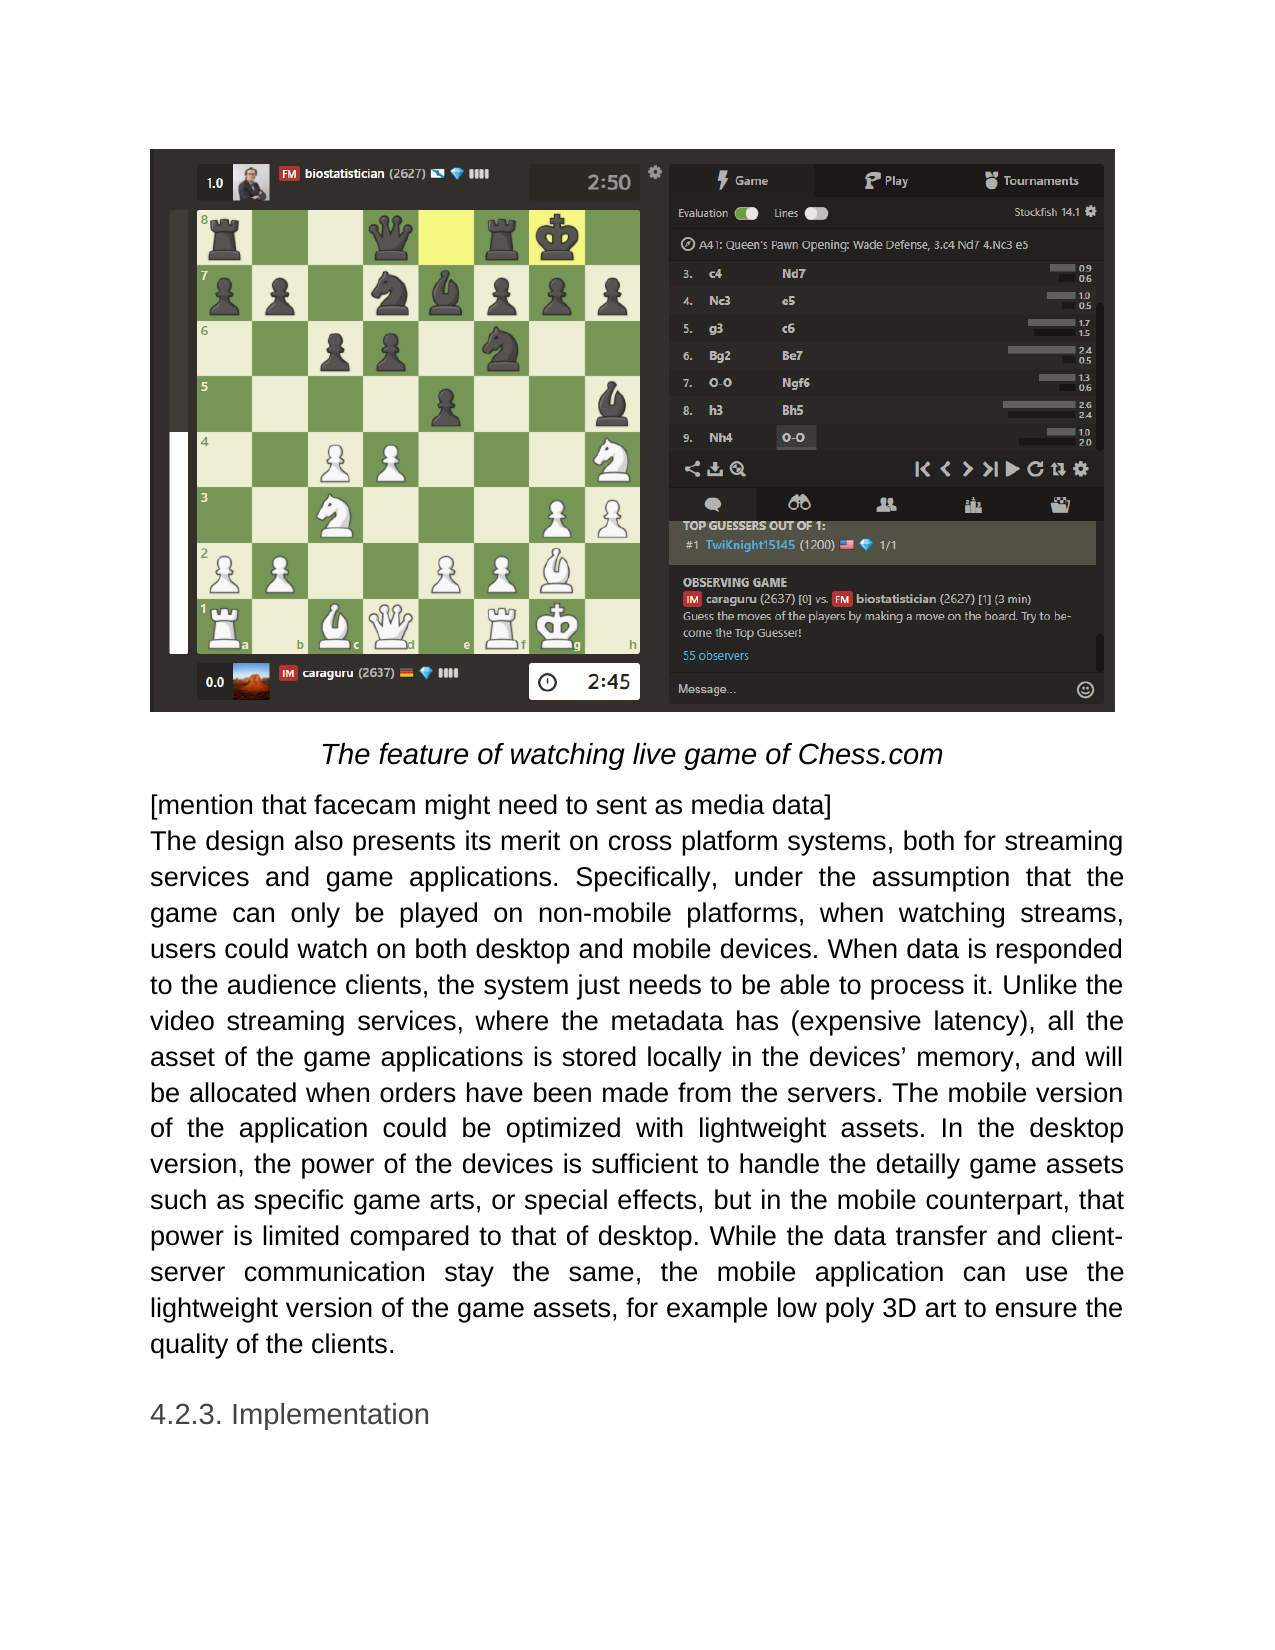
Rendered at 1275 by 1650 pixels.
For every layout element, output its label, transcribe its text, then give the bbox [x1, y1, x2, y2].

text [mention that facecam might need to sent as media data] [150, 789, 1125, 820]
subtitle 4.2.3. Implementation [150, 1397, 1125, 1431]
text The design also presents its merit on cross platform systems, both for streaming services and game applications. Specifically, under the assumption that the game can only be played on non-mobile platforms, when watching streams, users could watch on both desktop and mobile devices. When data is responded to the audience clients, the system just needs to be able to process it. Unlike the video streaming services, where the metadata has (expensive latency), all the asset of the game applications is stored locally in the devices’ memory, and will be allocated when orders have been made from the servers. The mobile version of the application could be optimized with lightweight assets. In the desktop version, the power of the devices is sufficient to handle the detailly game assets such as specific game arts, or special effects, but in the mobile counterpart, that power is limited compared to that of desktop. While the data transfer and client-server communication stay the same, the mobile application can use the lightweight version of the game assets, for example low poly 3D art to ensure the quality of the clients. [150, 825, 1125, 1359]
picture [150, 149, 1115, 712]
